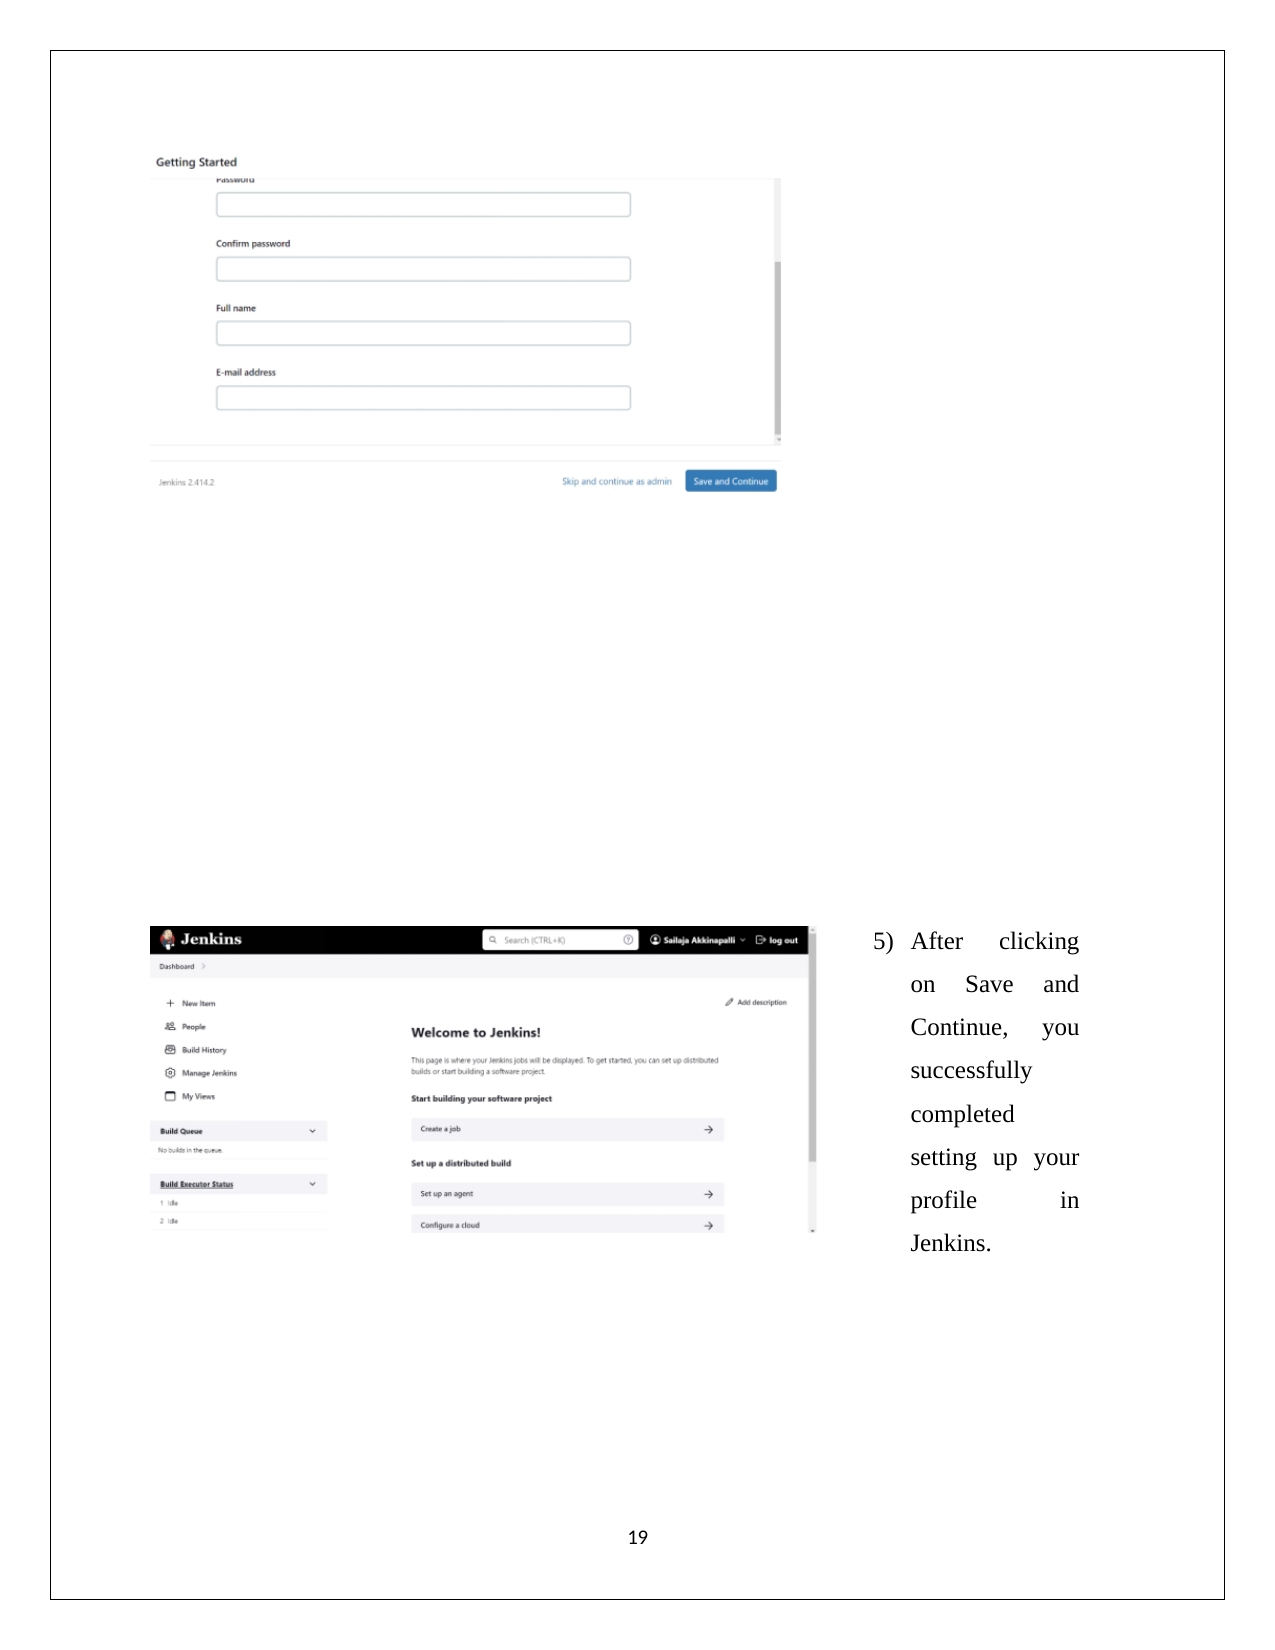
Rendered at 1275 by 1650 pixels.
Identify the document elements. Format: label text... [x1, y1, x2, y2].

picture [150, 150, 782, 497]
picture [150, 926, 817, 1233]
